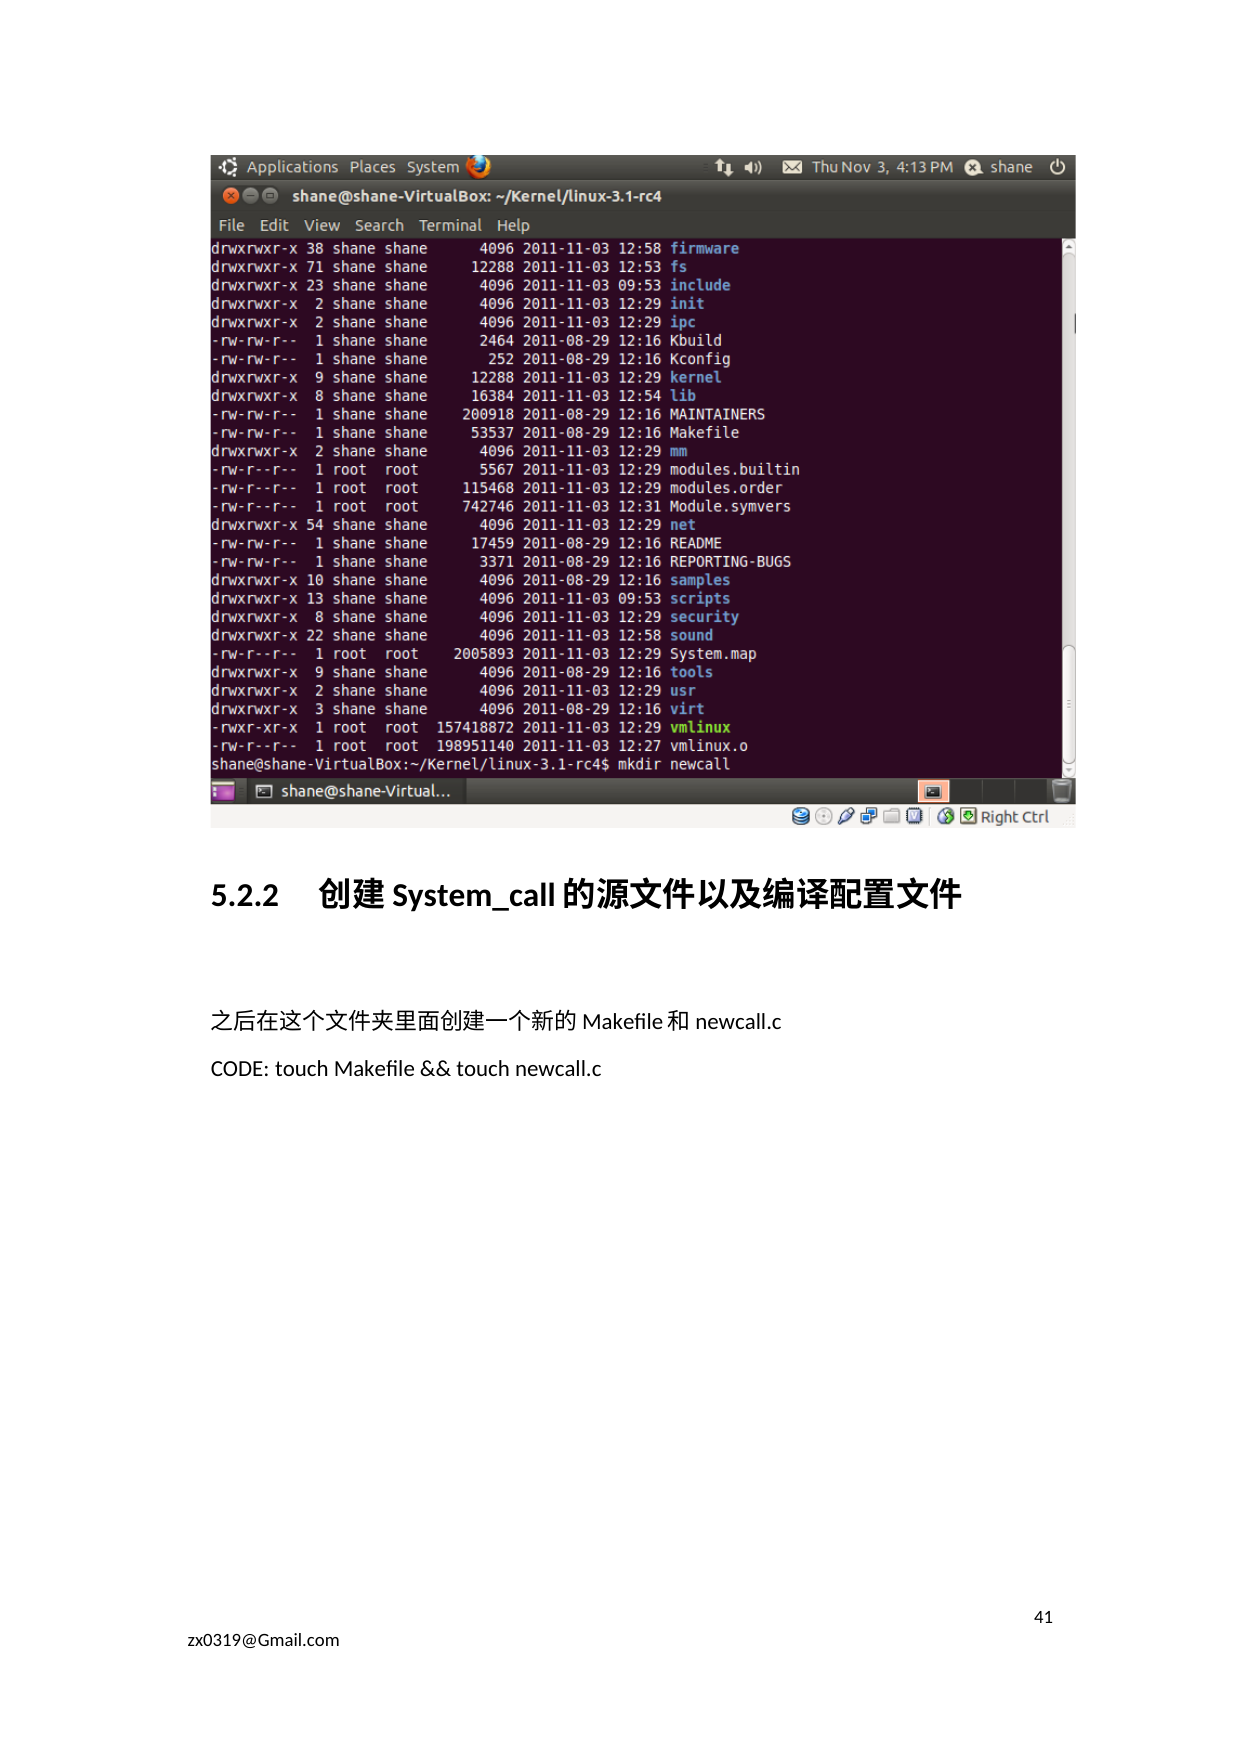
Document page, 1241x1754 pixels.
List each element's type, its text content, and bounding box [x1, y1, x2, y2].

subtitle 创建System_call的源文件以及编译配置文件 [211, 859, 1030, 924]
text 之后在这个文件夹里面创建一个新的Makefile和newcall.c [211, 987, 1030, 1052]
text CODE: touch Makefile && touch newcall.c [211, 1052, 1030, 1084]
picture [210, 155, 1076, 828]
